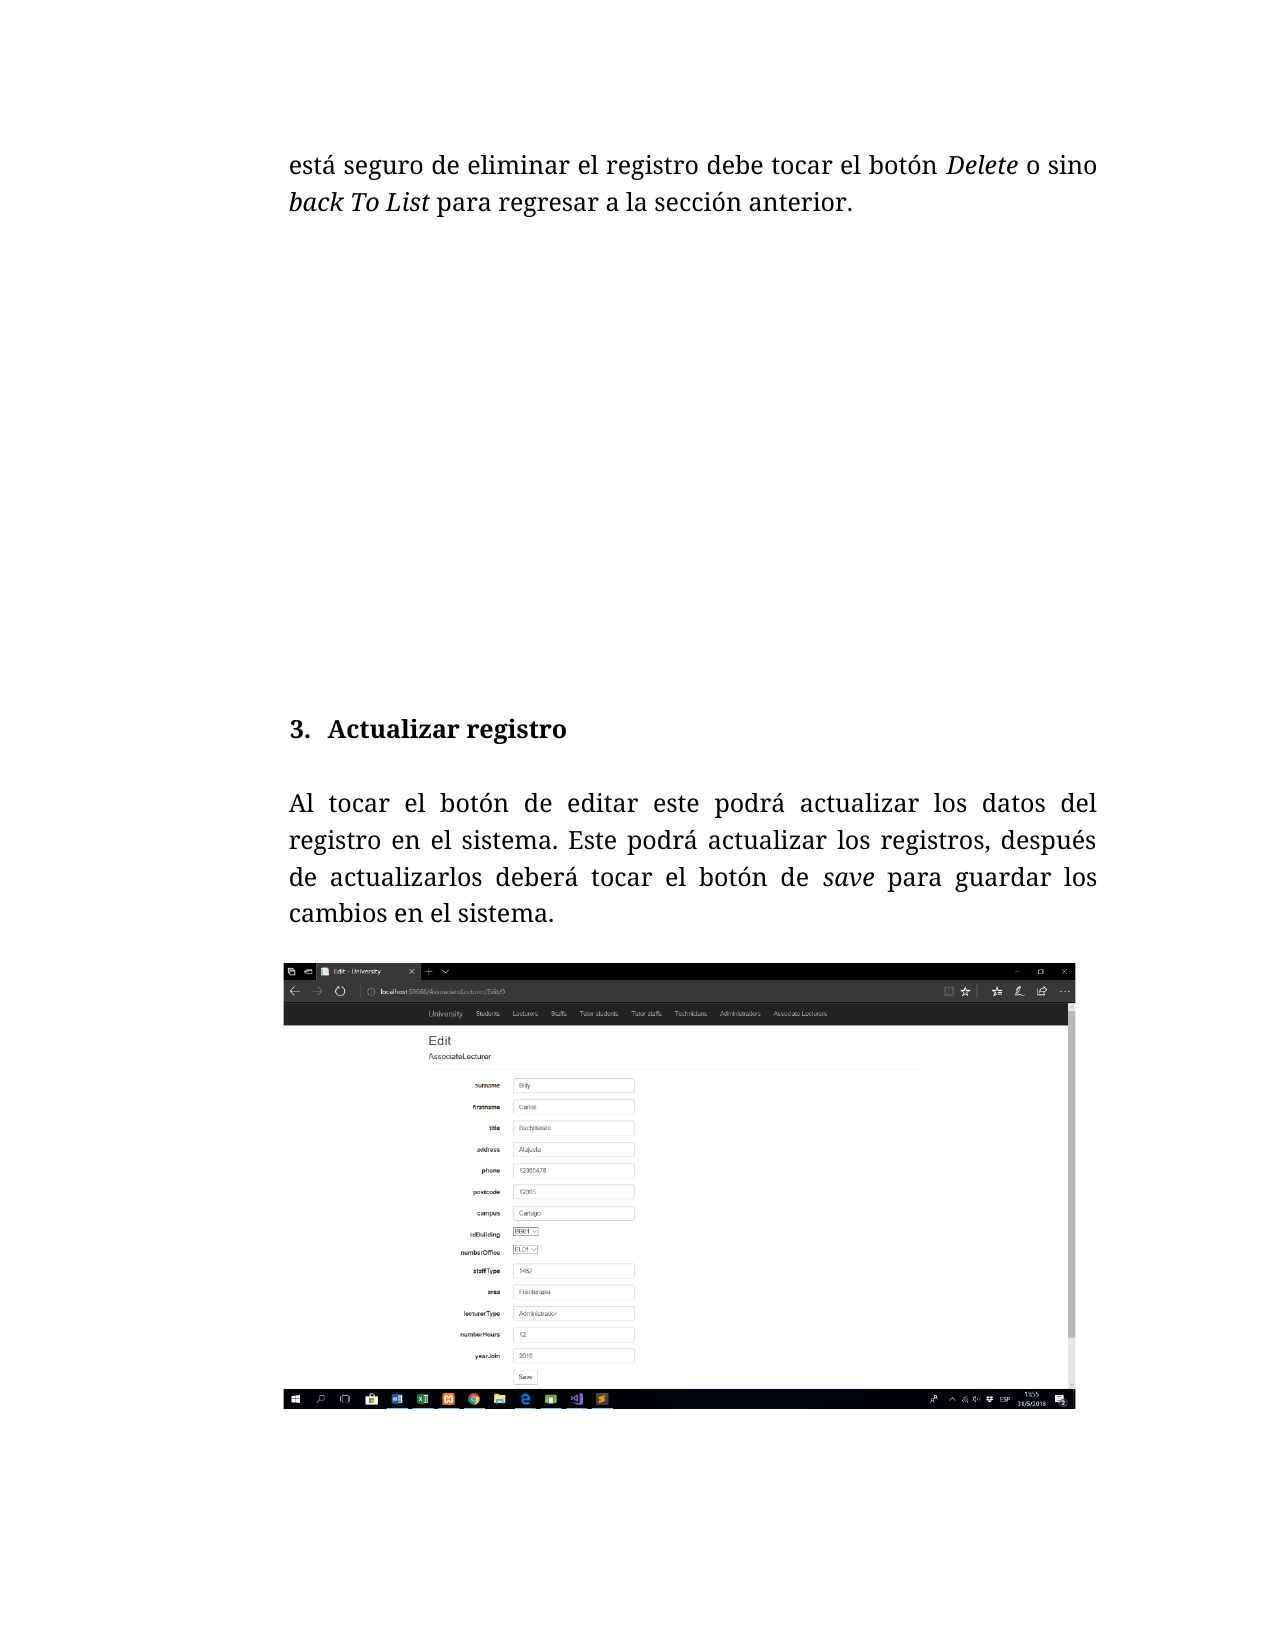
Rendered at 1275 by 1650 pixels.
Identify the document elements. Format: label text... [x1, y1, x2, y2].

list Al tocar el botón de editar este podrá actualizar los datos del registro en el sistema. Este podrá actualizar los registros, después de actualizarlos deberá tocar el botón de save para guardar los cambios en el sistema. [288, 786, 1098, 930]
picture [283, 963, 1076, 1409]
list Actualizar registro [290, 712, 1098, 746]
